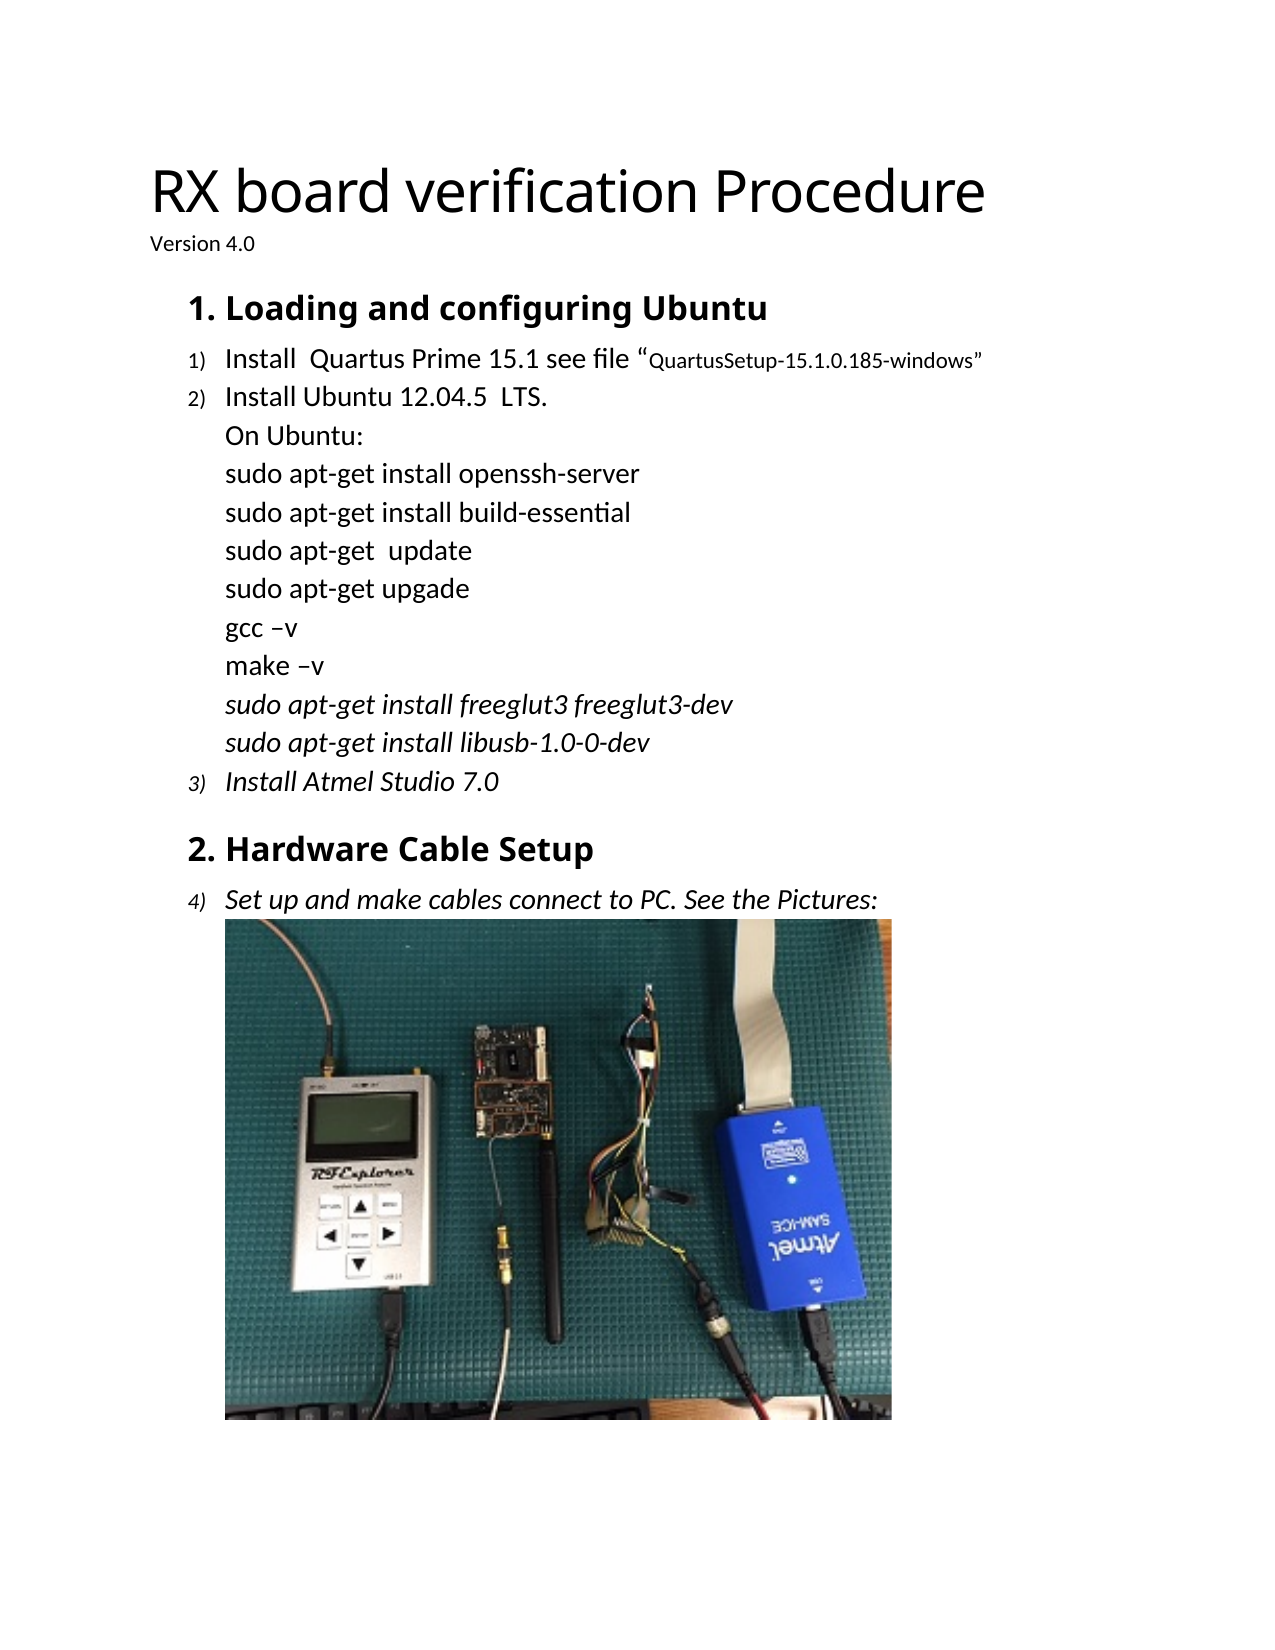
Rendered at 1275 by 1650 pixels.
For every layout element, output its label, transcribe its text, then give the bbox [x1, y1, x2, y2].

list Install Quartus Prime 15.1 see file “QuartusSetup-15.1.0.185-windows” [187, 340, 1125, 376]
list sudo apt-get upgade [225, 571, 1125, 606]
list Install Ubuntu 12.04.5 LTS. [187, 378, 1125, 414]
list sudo apt-get install freeglut3 freeglut3-dev [225, 686, 1125, 721]
list Install Atmel Studio 7.0 [187, 763, 1125, 798]
list make –v [225, 647, 1125, 683]
list sudo apt-get install openssh-server [225, 455, 1125, 491]
list gcc –v [225, 609, 1125, 644]
list On Ubuntu: [225, 417, 1125, 452]
list sudo apt-get install build-essential [225, 494, 1125, 529]
subtitle Hardware Cable Setup [187, 826, 1125, 872]
subtitle Loading and configuring Ubuntu [187, 285, 1125, 330]
list sudo apt-get install libusb-1.0-0-dev [225, 724, 1125, 760]
title RX board verification Procedure [150, 150, 1125, 229]
picture [225, 919, 892, 1420]
list sudo apt-get update [225, 532, 1125, 568]
text Version 4.0 [150, 229, 1125, 257]
list Set up and make cables connect to PC. See the Pictures: [187, 881, 1125, 917]
